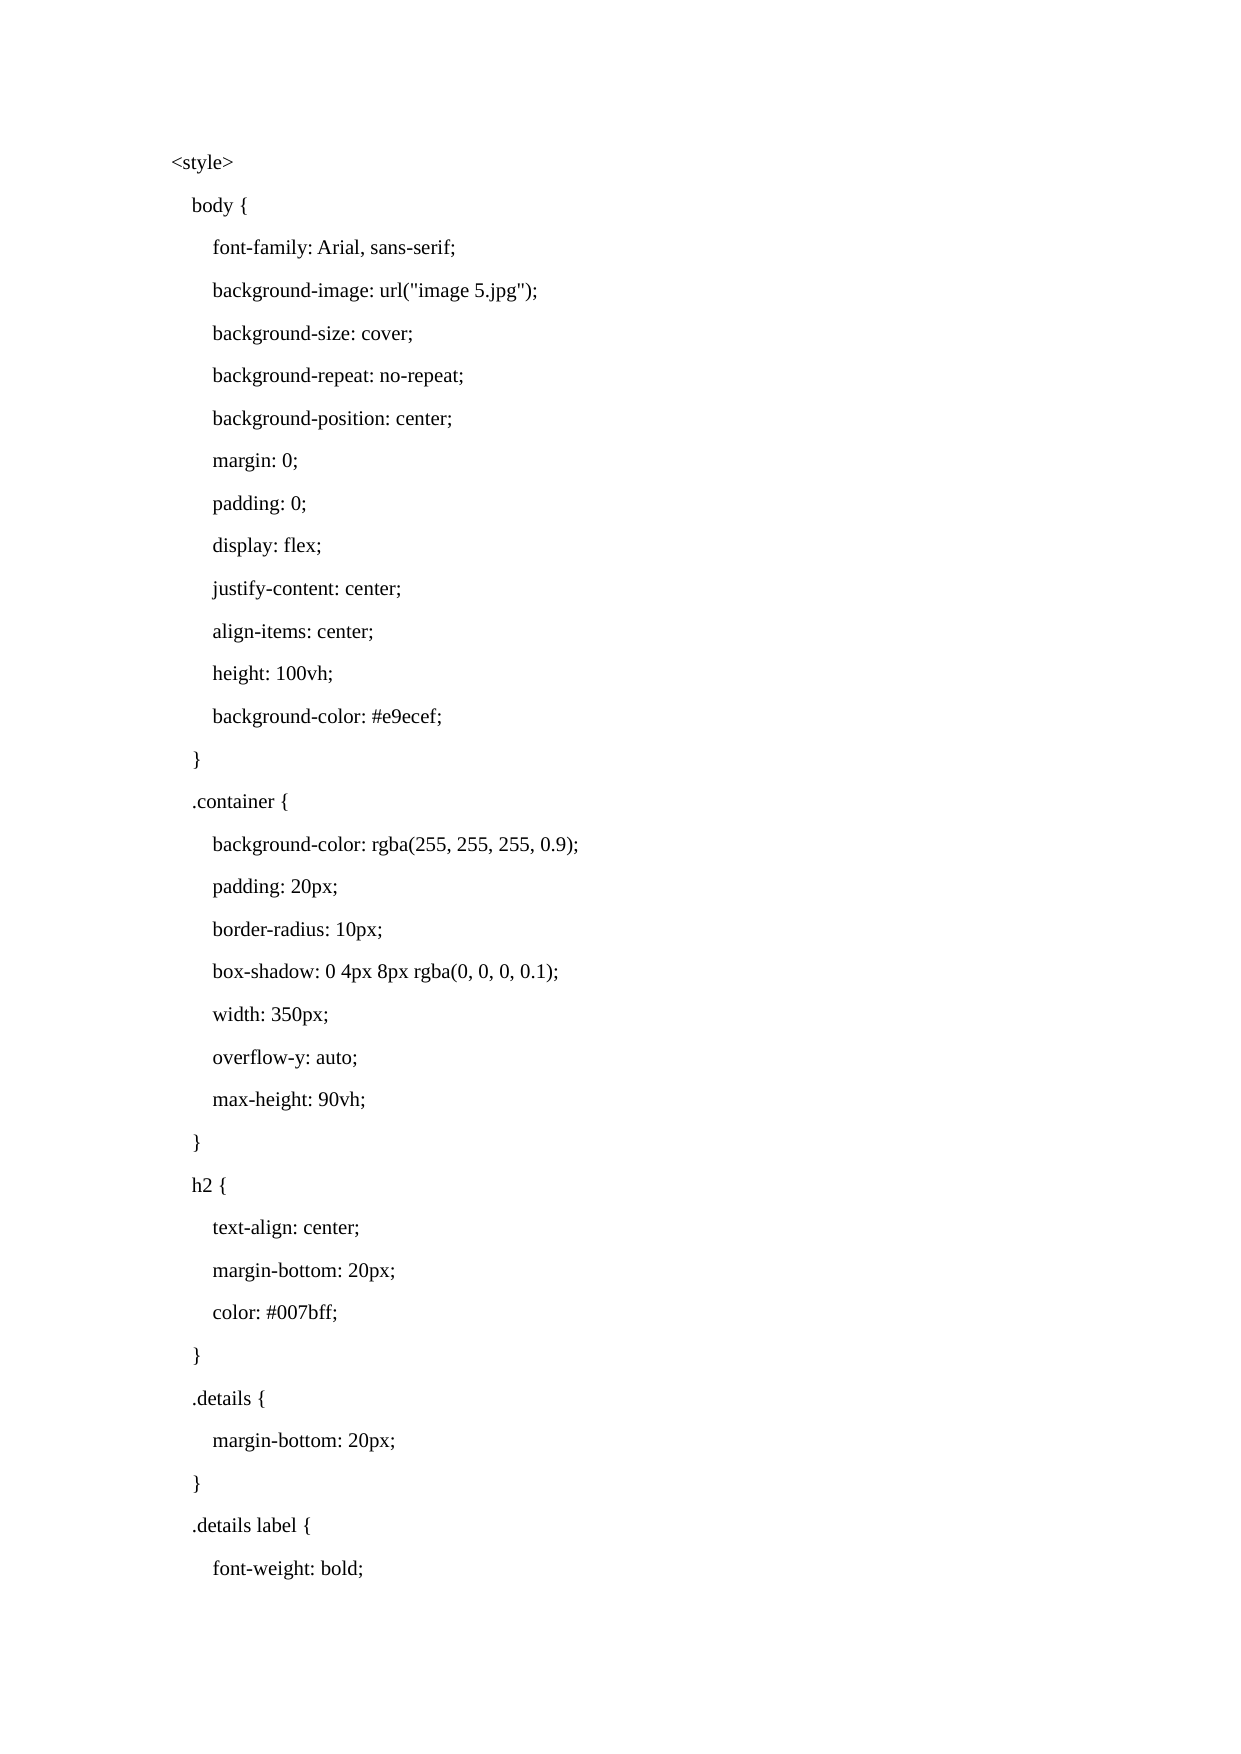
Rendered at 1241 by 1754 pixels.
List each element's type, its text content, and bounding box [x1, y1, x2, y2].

text margin-bottom: 20px; [150, 1258, 1090, 1282]
text margin: 0; [150, 448, 1090, 472]
text background-repeat: no-repeat; [150, 363, 1090, 387]
text } [150, 1130, 1090, 1154]
text border-radius: 10px; [150, 917, 1090, 941]
text background-image: url("image 5.jpg"); [150, 278, 1090, 302]
text align-items: center; [150, 619, 1090, 643]
text body { [150, 193, 1090, 217]
text max-height: 90vh; [150, 1087, 1090, 1111]
text padding: 0; [150, 491, 1090, 515]
text text-align: center; [150, 1215, 1090, 1239]
text margin-bottom: 20px; [150, 1428, 1090, 1452]
text justify-content: center; [150, 576, 1090, 600]
text background-color: rgba(255, 255, 255, 0.9); [150, 832, 1090, 856]
text overflow-y: auto; [150, 1045, 1090, 1069]
text padding: 20px; [150, 874, 1090, 898]
text .details { [150, 1386, 1090, 1409]
text background-color: #e9ecef; [150, 704, 1090, 728]
text h2 { [150, 1172, 1090, 1197]
text font-family: Arial, sans-serif; [150, 235, 1090, 259]
text } [150, 746, 1090, 771]
text display: flex; [150, 533, 1090, 557]
text } [150, 1343, 1090, 1367]
text background-size: cover; [150, 320, 1090, 344]
text color: #007bff; [150, 1300, 1090, 1324]
text width: 350px; [150, 1002, 1090, 1026]
text .details label { [150, 1513, 1090, 1537]
text box-shadow: 0 4px 8px rgba(0, 0, 0, 0.1); [150, 959, 1090, 983]
text <style> [150, 150, 1090, 174]
text background-position: center; [150, 406, 1090, 430]
text .container { [150, 789, 1090, 813]
text font-weight: bold; [150, 1556, 1090, 1580]
text } [150, 1471, 1090, 1495]
text height: 100vh; [150, 661, 1090, 685]
